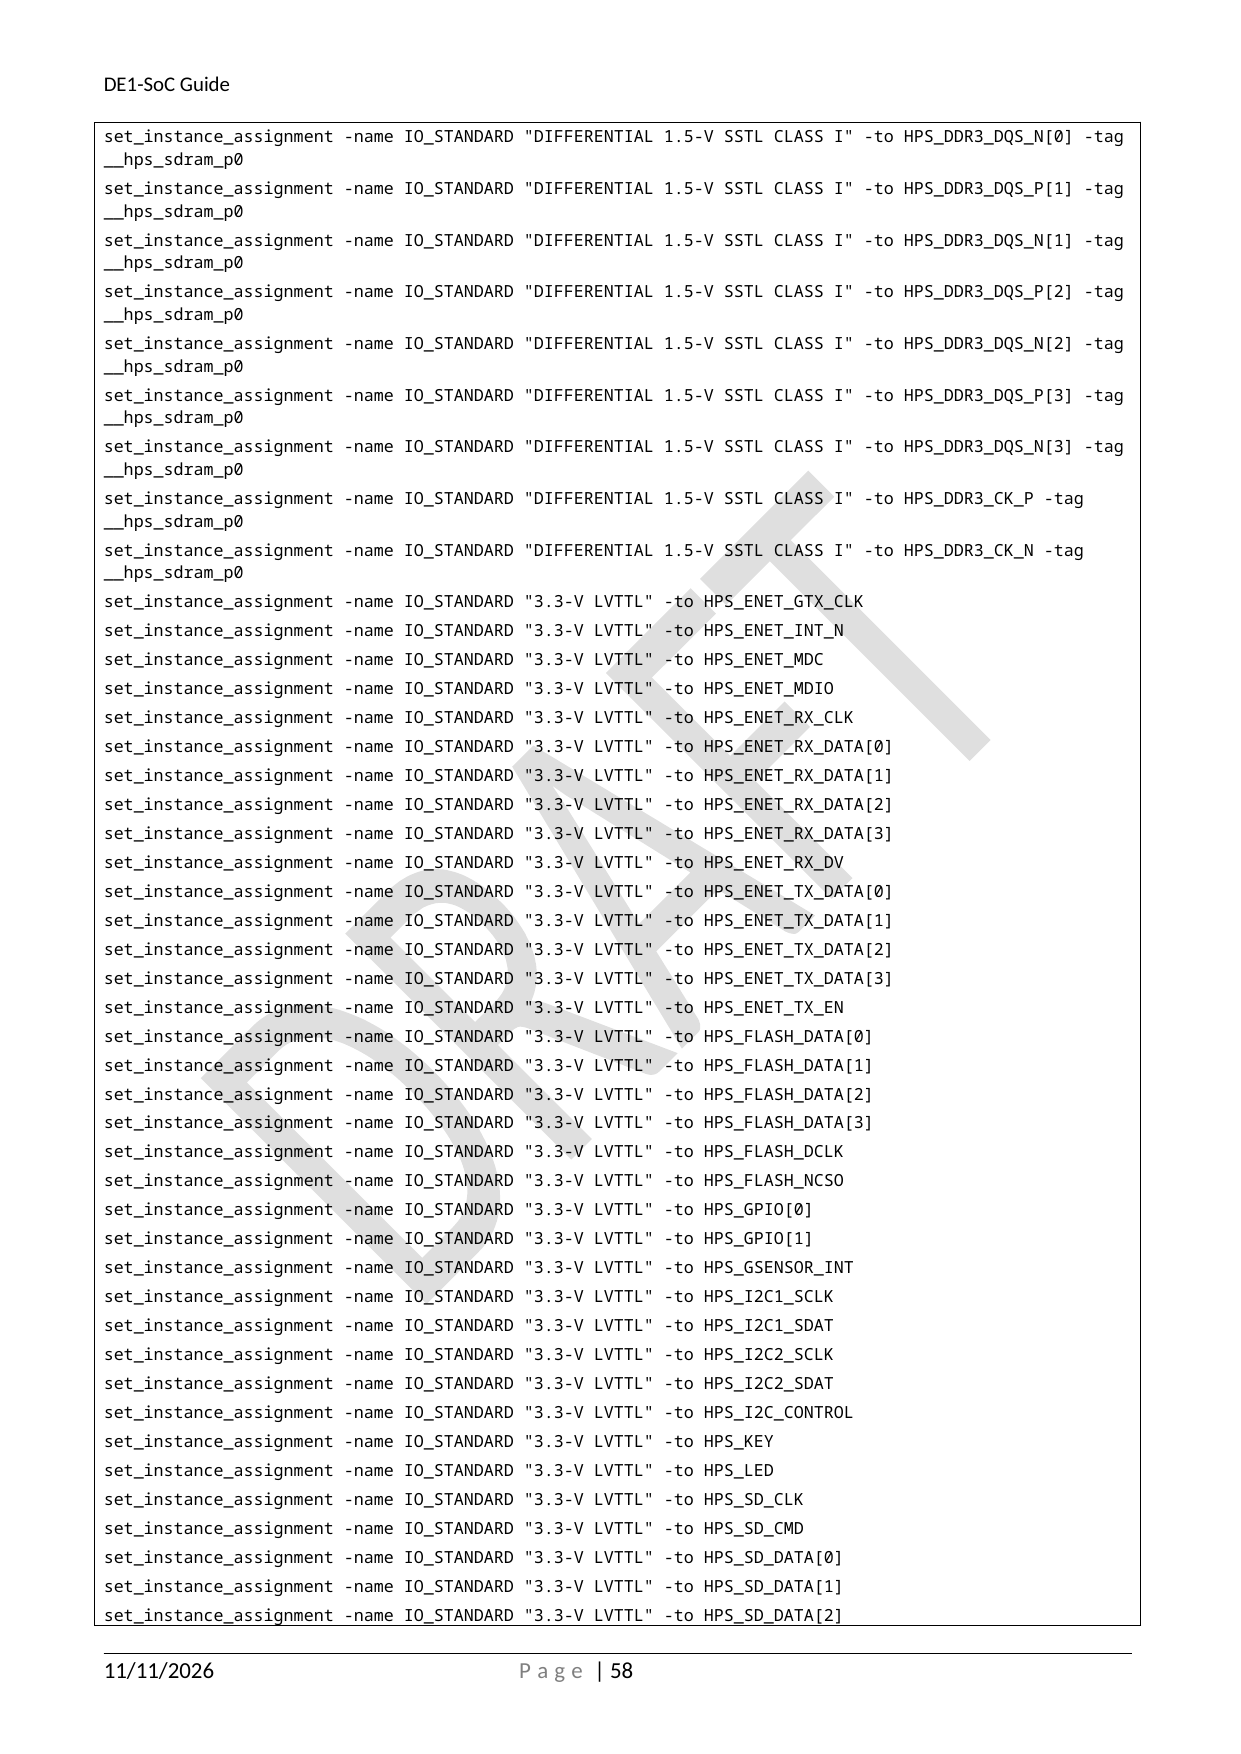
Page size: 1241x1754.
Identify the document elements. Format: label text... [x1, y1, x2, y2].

text set_instance_assignment -name IO_STANDARD "3.3-V LVTTL" -to HPS_FLASH_DCLK [95, 1137, 1140, 1163]
text set_instance_assignment -name IO_STANDARD "3.3-V LVTTL" -to HPS_ENET_RX_DATA[2] [95, 789, 1140, 815]
text set_instance_assignment -name IO_STANDARD "DIFFERENTIAL 1.5-V SSTL CLASS I" -to HPS_DDR3_CK_P -tag __hps_sdram_p0 [95, 483, 1140, 532]
text set_instance_assignment -name IO_STANDARD "DIFFERENTIAL 1.5-V SSTL CLASS I" -to HPS_DDR3_DQS_N[3] -tag __hps_sdram_p0 [95, 432, 1140, 480]
text set_instance_assignment -name IO_STANDARD "3.3-V LVTTL" -to HPS_SD_CLK [95, 1484, 1140, 1510]
text set_instance_assignment -name IO_STANDARD "3.3-V LVTTL" -to HPS_ENET_RX_DATA[3] [95, 818, 1140, 844]
text set_instance_assignment -name IO_STANDARD "3.3-V LVTTL" -to HPS_ENET_TX_DATA[2] [95, 934, 1140, 960]
text set_instance_assignment -name IO_STANDARD "3.3-V LVTTL" -to HPS_SD_DATA[1] [95, 1571, 1140, 1597]
text set_instance_assignment -name IO_STANDARD "3.3-V LVTTL" -to HPS_ENET_RX_DATA[1] [95, 760, 1140, 786]
text set_instance_assignment -name IO_STANDARD "3.3-V LVTTL" -to HPS_FLASH_DATA[1] [95, 1050, 1140, 1076]
text set_instance_assignment -name IO_STANDARD "3.3-V LVTTL" -to HPS_FLASH_NCSO [95, 1166, 1140, 1192]
text set_instance_assignment -name IO_STANDARD "3.3-V LVTTL" -to HPS_ENET_TX_DATA[1] [95, 905, 1140, 931]
text set_instance_assignment -name IO_STANDARD "3.3-V LVTTL" -to HPS_SD_DATA[2] [95, 1600, 1140, 1625]
text set_instance_assignment -name IO_STANDARD "3.3-V LVTTL" -to HPS_I2C_CONTROL [95, 1397, 1140, 1423]
text set_instance_assignment -name IO_STANDARD "3.3-V LVTTL" -to HPS_ENET_GTX_CLK [95, 587, 1140, 612]
text set_instance_assignment -name IO_STANDARD "3.3-V LVTTL" -to HPS_GPIO[1] [95, 1224, 1140, 1249]
text set_instance_assignment -name IO_STANDARD "3.3-V LVTTL" -to HPS_ENET_RX_DATA[0] [95, 731, 1140, 757]
text set_instance_assignment -name IO_STANDARD "3.3-V LVTTL" -to HPS_ENET_RX_DV [95, 847, 1140, 873]
text set_instance_assignment -name IO_STANDARD "3.3-V LVTTL" -to HPS_I2C2_SCLK [95, 1339, 1140, 1365]
text set_instance_assignment -name IO_STANDARD "3.3-V LVTTL" -to HPS_FLASH_DATA[3] [95, 1108, 1140, 1134]
text set_instance_assignment -name IO_STANDARD "3.3-V LVTTL" -to HPS_I2C2_SDAT [95, 1368, 1140, 1394]
text set_instance_assignment -name IO_STANDARD "3.3-V LVTTL" -to HPS_FLASH_DATA[2] [95, 1079, 1140, 1105]
text set_instance_assignment -name IO_STANDARD "3.3-V LVTTL" -to HPS_GSENSOR_INT [95, 1253, 1140, 1278]
text set_instance_assignment -name IO_STANDARD "DIFFERENTIAL 1.5-V SSTL CLASS I" -to HPS_DDR3_DQS_P[3] -tag __hps_sdram_p0 [95, 380, 1140, 428]
text set_instance_assignment -name IO_STANDARD "3.3-V LVTTL" -to HPS_ENET_TX_DATA[0] [95, 876, 1140, 902]
text set_instance_assignment -name IO_STANDARD "3.3-V LVTTL" -to HPS_LED [95, 1455, 1140, 1481]
text set_instance_assignment -name IO_STANDARD "3.3-V LVTTL" -to HPS_ENET_RX_CLK [95, 702, 1140, 728]
text set_instance_assignment -name IO_STANDARD "3.3-V LVTTL" -to HPS_SD_CMD [95, 1513, 1140, 1539]
text set_instance_assignment -name IO_STANDARD "DIFFERENTIAL 1.5-V SSTL CLASS I" -to HPS_DDR3_DQS_P[2] -tag __hps_sdram_p0 [95, 277, 1140, 325]
text set_instance_assignment -name IO_STANDARD "3.3-V LVTTL" -to HPS_FLASH_DATA[0] [95, 1021, 1140, 1047]
text set_instance_assignment -name IO_STANDARD "3.3-V LVTTL" -to HPS_ENET_TX_EN [95, 992, 1140, 1018]
text set_instance_assignment -name IO_STANDARD "DIFFERENTIAL 1.5-V SSTL CLASS I" -to HPS_DDR3_CK_N -tag __hps_sdram_p0 [95, 535, 1140, 583]
text set_instance_assignment -name IO_STANDARD "3.3-V LVTTL" -to HPS_KEY [95, 1426, 1140, 1452]
text set_instance_assignment -name IO_STANDARD "3.3-V LVTTL" -to HPS_GPIO[0] [95, 1195, 1140, 1221]
text set_instance_assignment -name IO_STANDARD "3.3-V LVTTL" -to HPS_ENET_INT_N [95, 616, 1140, 641]
text set_instance_assignment -name IO_STANDARD "3.3-V LVTTL" -to HPS_SD_DATA[0] [95, 1542, 1140, 1568]
text set_instance_assignment -name IO_STANDARD "DIFFERENTIAL 1.5-V SSTL CLASS I" -to HPS_DDR3_DQS_N[1] -tag __hps_sdram_p0 [95, 225, 1140, 273]
text set_instance_assignment -name IO_STANDARD "3.3-V LVTTL" -to HPS_ENET_MDIO [95, 673, 1140, 699]
text set_instance_assignment -name IO_STANDARD "DIFFERENTIAL 1.5-V SSTL CLASS I" -to HPS_DDR3_DQS_N[2] -tag __hps_sdram_p0 [95, 328, 1140, 377]
text set_instance_assignment -name IO_STANDARD "3.3-V LVTTL" -to HPS_I2C1_SCLK [95, 1282, 1140, 1307]
text set_instance_assignment -name IO_STANDARD "DIFFERENTIAL 1.5-V SSTL CLASS I" -to HPS_DDR3_DQS_P[1] -tag __hps_sdram_p0 [95, 173, 1140, 222]
text set_instance_assignment -name IO_STANDARD "DIFFERENTIAL 1.5-V SSTL CLASS I" -to HPS_DDR3_DQS_N[0] -tag __hps_sdram_p0 [95, 123, 1140, 170]
text set_instance_assignment -name IO_STANDARD "3.3-V LVTTL" -to HPS_I2C1_SDAT [95, 1311, 1140, 1336]
text set_instance_assignment -name IO_STANDARD "3.3-V LVTTL" -to HPS_ENET_TX_DATA[3] [95, 963, 1140, 989]
text set_instance_assignment -name IO_STANDARD "3.3-V LVTTL" -to HPS_ENET_MDC [95, 644, 1140, 670]
